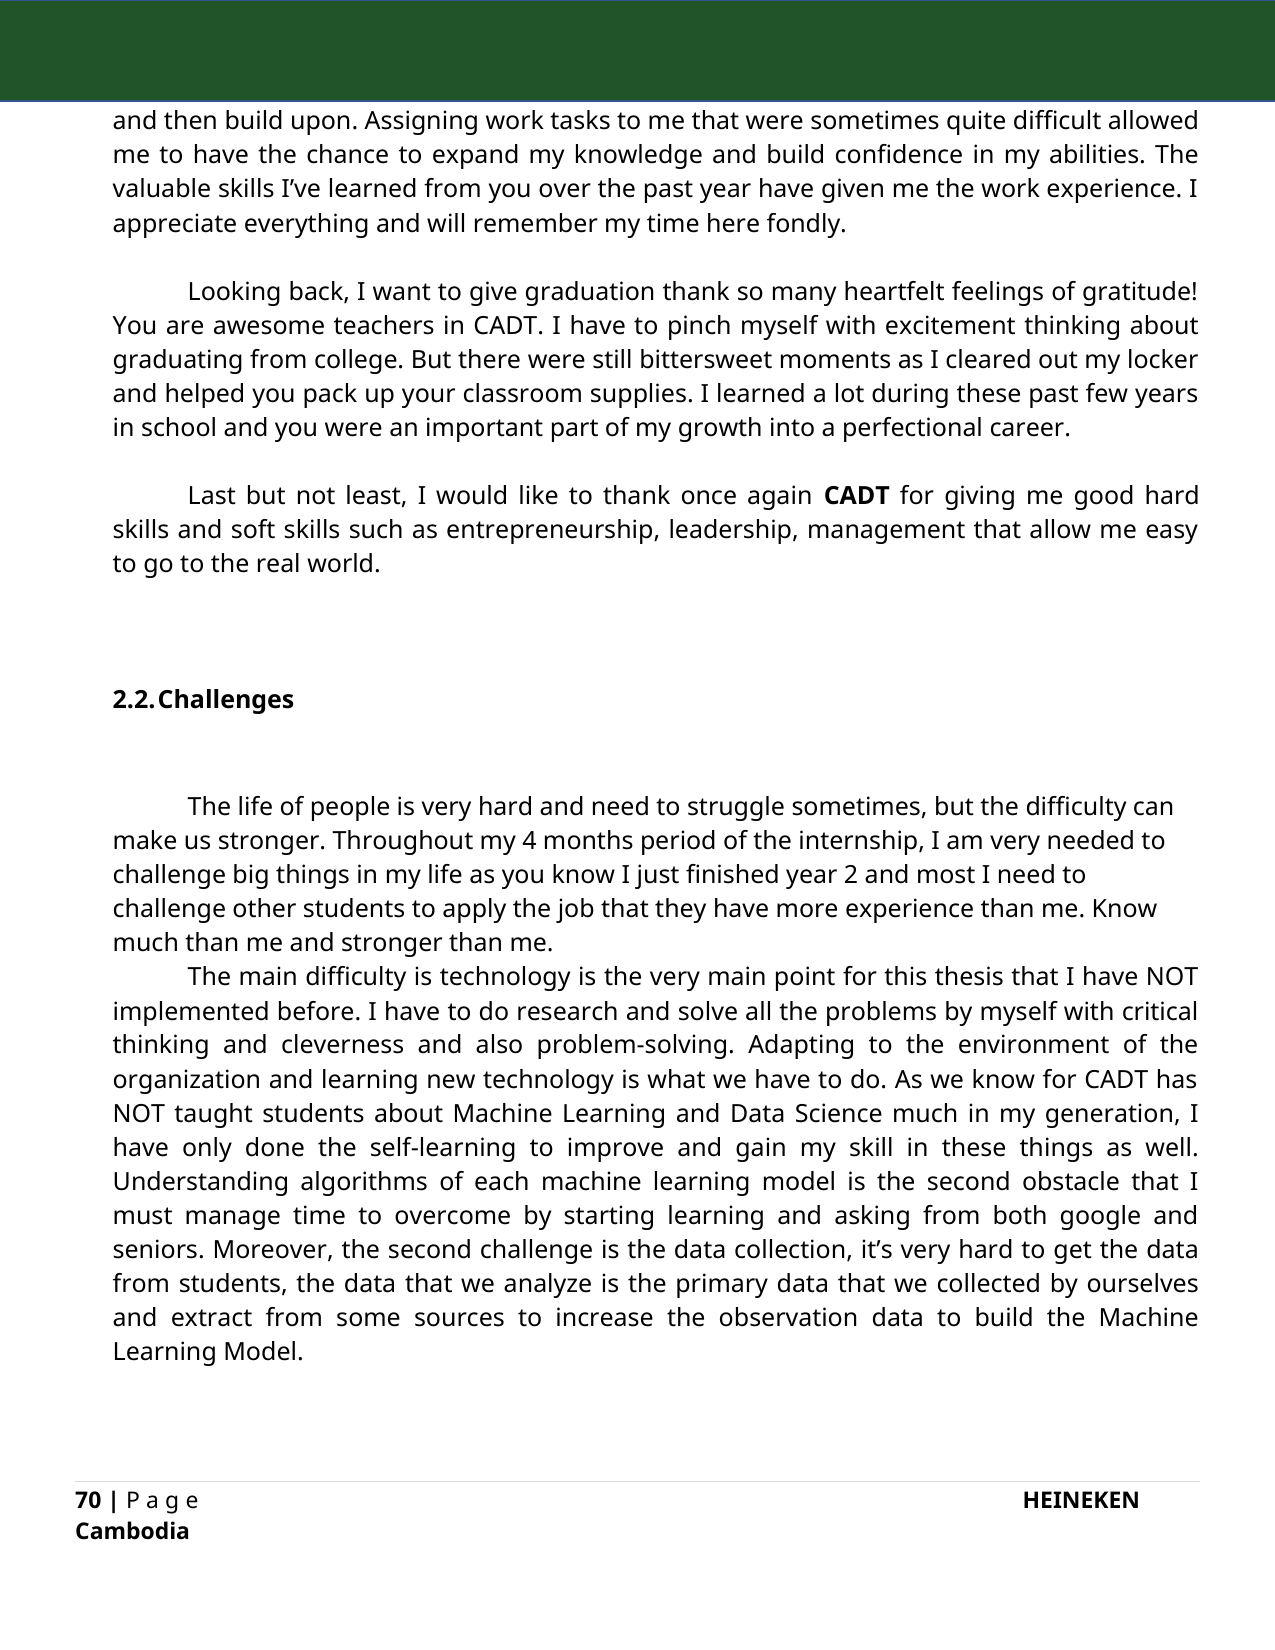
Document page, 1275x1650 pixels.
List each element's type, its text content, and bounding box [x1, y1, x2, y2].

text Last but not least, I would like to thank once again CADT for giving me good hard skills and soft skills such as entrepreneurship, leadership, management that allow me easy to go to the real world. [112, 478, 1200, 580]
text The life of people is very hard and need to struggle sometimes, but the difficulty can make us stronger. Throughout my 4 months period of the internship, I am very needed to challenge big things in my life as you know I just finished year 2 and most I need to challenge other students to apply the job that they have more experience than me. Know much than me and stronger than me. [112, 789, 1200, 959]
text The main difficulty is technology is the very main point for this thesis that I have NOT implemented before. I have to do research and solve all the problems by myself with critical thinking and cleverness and also problem-solving. Adapting to the environment of the organization and learning new technology is what we have to do. As we know for CADT has NOT taught students about Machine Learning and Data Science much in my generation, I have only done the self-learning to improve and gain my skill in these things as well. Understanding algorithms of each machine learning model is the second obstacle that I must manage time to overcome by starting learning and asking from both google and seniors. Moreover, the second challenge is the data collection, it’s very hard to get the data from students, the data that we analyze is the primary data that we collected by ourselves and extract from some sources to increase the observation data to build the Machine Learning Model. [112, 959, 1200, 1368]
list Challenges [112, 682, 1200, 758]
text Looking back, I want to give graduation thank so many heartfelt feelings of gratitude! You are awesome teachers in CADT. I have to pinch myself with excitement thinking about graduating from college. But there were still bittersweet moments as I cleared out my locker and helped you pack up your classroom supplies. I learned a lot during these past few years in school and you were an important part of my growth into a perfectional career. [112, 273, 1200, 444]
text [112, 103, 1200, 239]
